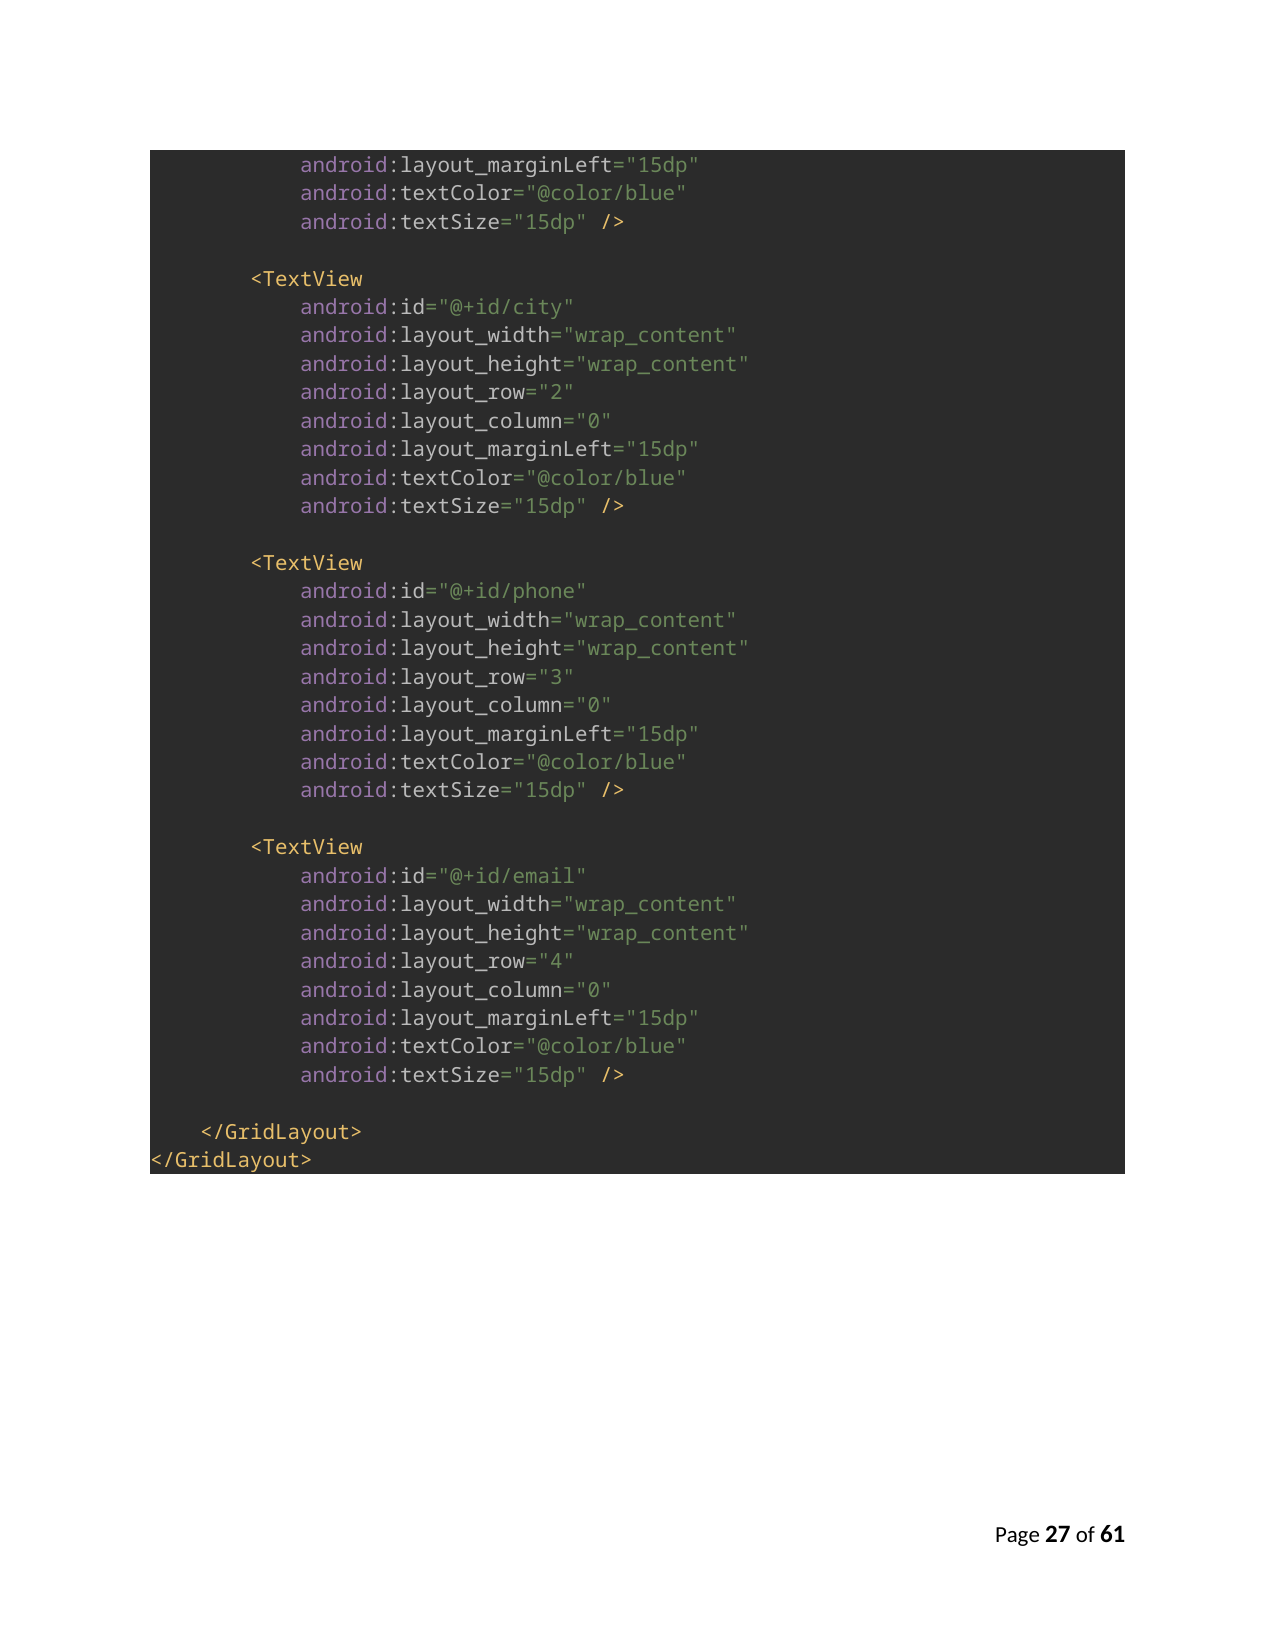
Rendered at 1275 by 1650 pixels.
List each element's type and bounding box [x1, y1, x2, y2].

text [150, 150, 1125, 1174]
